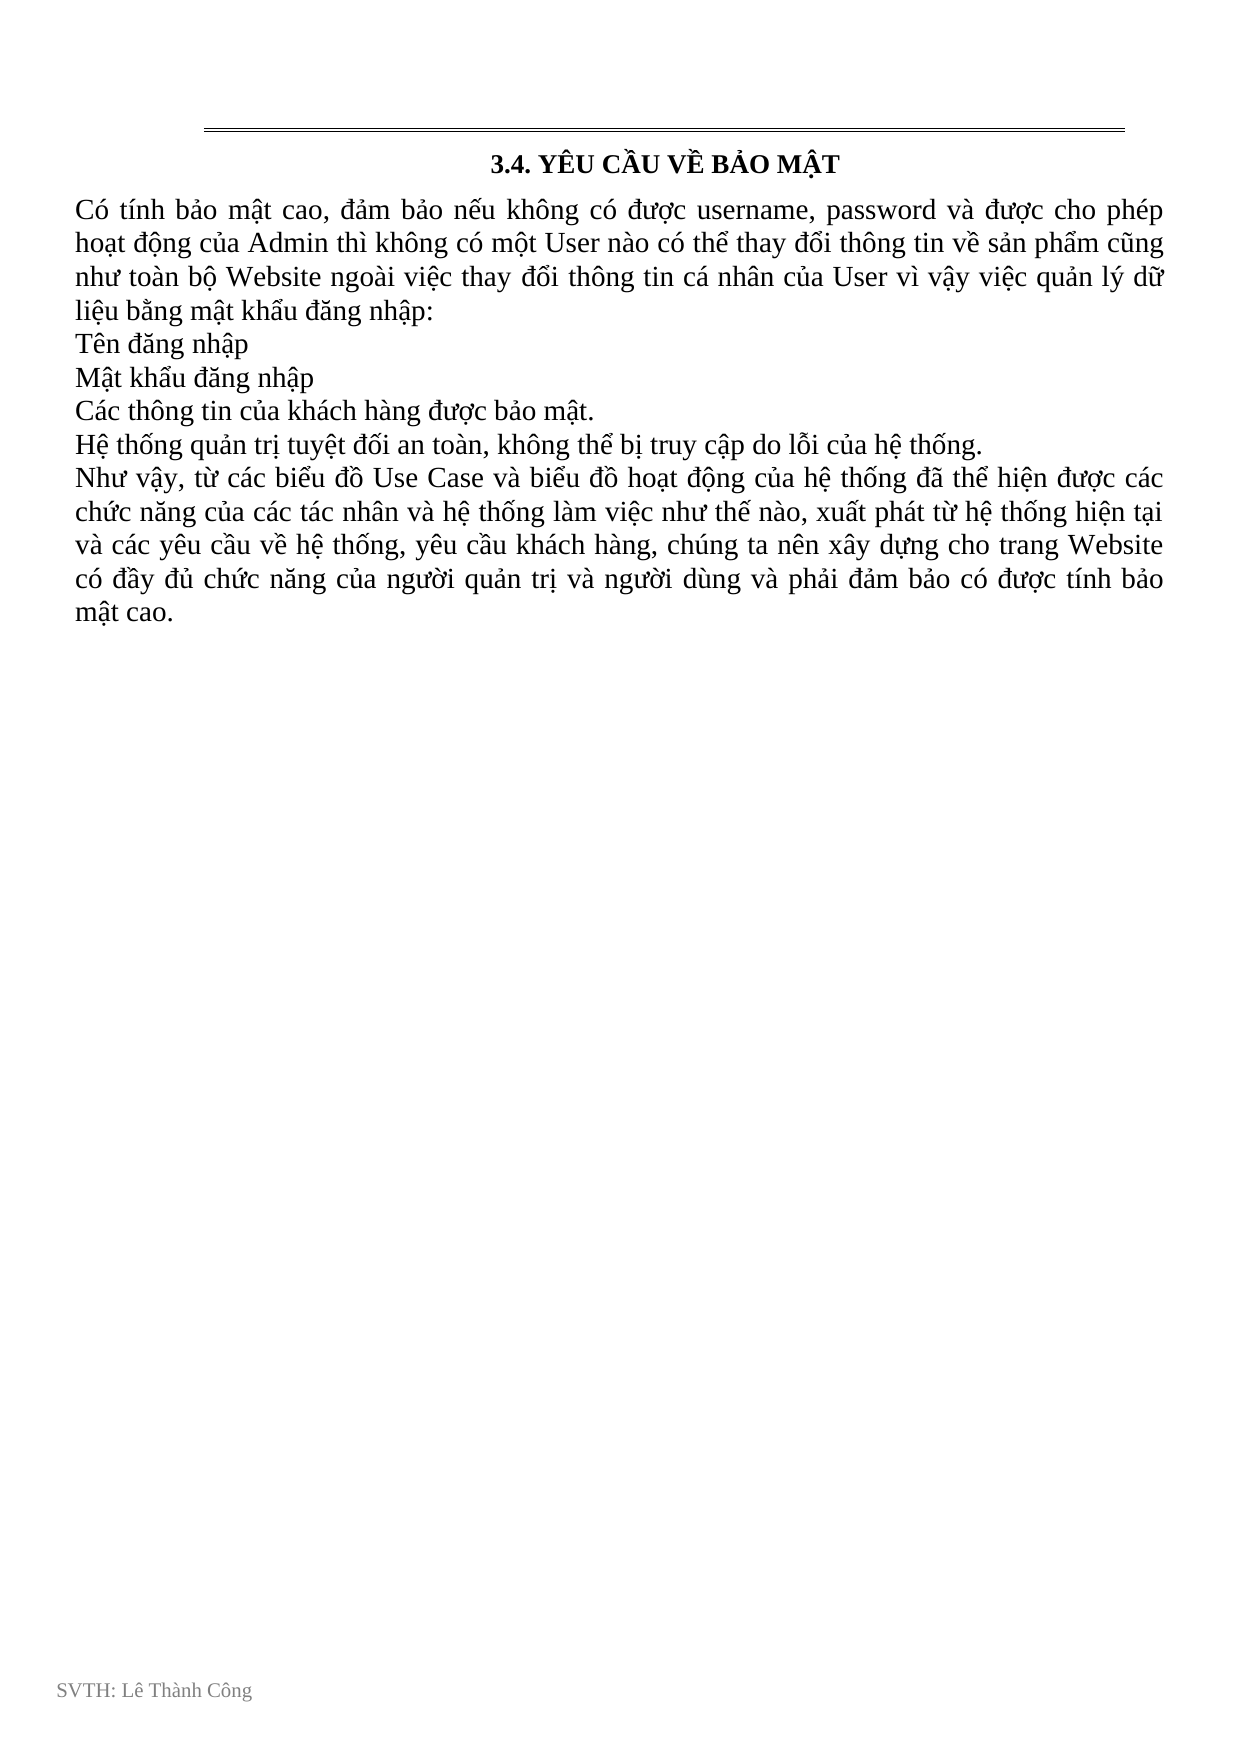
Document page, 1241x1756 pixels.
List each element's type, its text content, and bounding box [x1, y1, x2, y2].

text Các thông tin của khách hàng được bảo mật. [75, 393, 1165, 427]
text Tên đăng nhập [75, 326, 1165, 360]
subtitle Yêu cầu về bảo mật [431, 148, 1165, 179]
text Có tính bảo mật cao, đảm bảo nếu không có được username, password và được cho phép hoạt động của Admin thì không có một User nào có thể thay đổi thông tin về sản phẩm cũng như toàn bộ Website ngoài việc thay đổi thông tin cá nhân của User vì vậy việc quản lý dữ liệu bằng mật khẩu đăng nhập: [75, 192, 1165, 326]
text Như vậy, từ các biểu đồ Use Case và biểu đồ hoạt động của hệ thống đã thể hiện được các chức năng của các tác nhân và hệ thống làm việc như thế nào, xuất phát từ hệ thống hiện tại và các yêu cầu về hệ thống, yêu cầu khách hàng, chúng ta nên xây dựng cho trang Website có đầy đủ chức năng của người quản trị và người dùng và phải đảm bảo có được tính bảo mật cao. [75, 460, 1165, 628]
text Hệ thống quản trị tuyệt đối an toàn, không thể bị truy cập do lỗi của hệ thống. [75, 427, 1165, 460]
text Mật khẩu đăng nhập [75, 360, 1165, 393]
